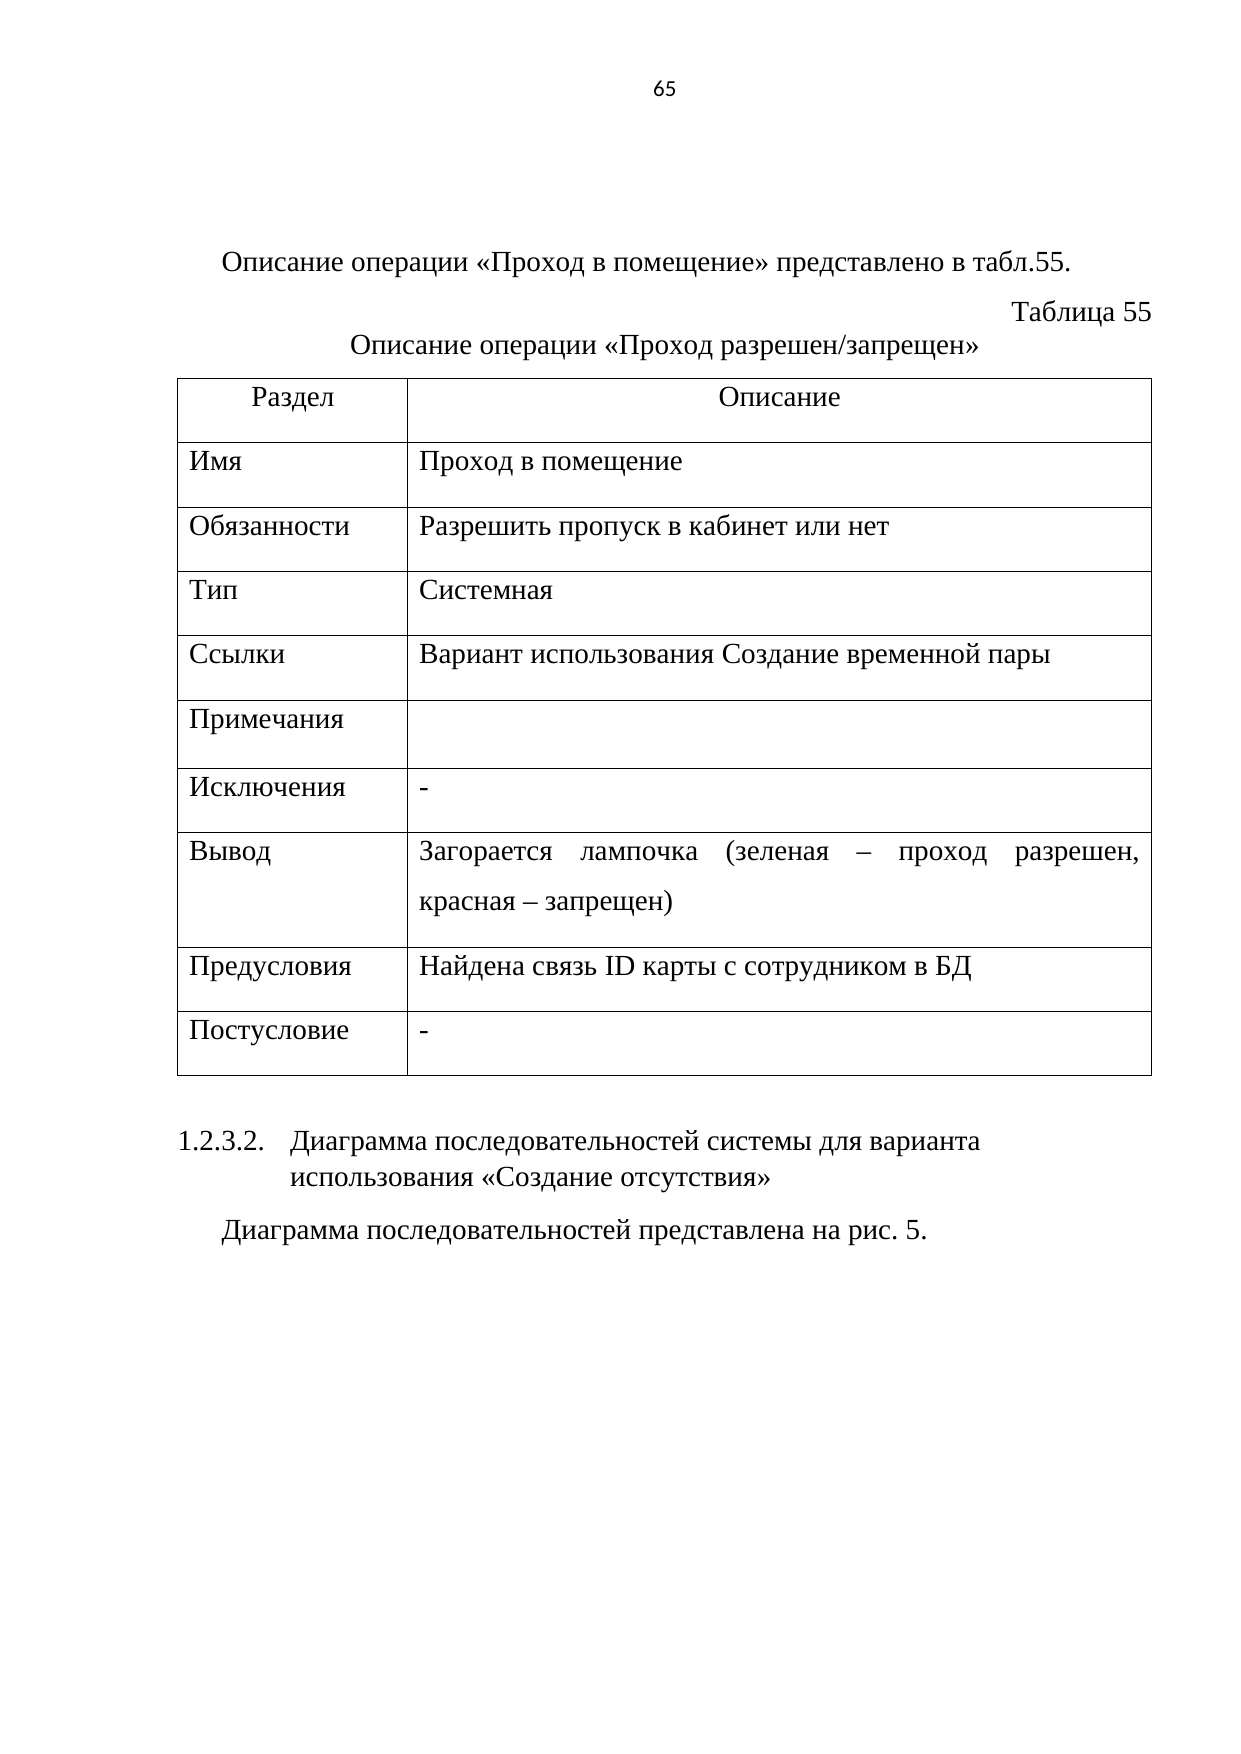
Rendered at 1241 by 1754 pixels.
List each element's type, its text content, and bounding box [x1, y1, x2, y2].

table_cell Найдена связь ID карты с сотрудником в БД [408, 948, 1151, 1011]
text Диаграмма последовательностей представлена на рис. 5. [177, 1212, 1152, 1246]
table_cell Исключения [178, 769, 407, 832]
text Описание операции «Проход в помещение» представлено в табл.55. [177, 244, 1152, 277]
table_cell Системная [408, 572, 1151, 635]
table_header Описание [408, 379, 1151, 442]
table_cell Тип [178, 572, 407, 635]
table_cell Проход в помещение [408, 443, 1151, 507]
text Таблица 55 [177, 294, 1152, 327]
table_cell Ссылки [178, 636, 407, 700]
table_cell - [408, 1012, 1151, 1075]
table_cell [408, 701, 1151, 768]
table_cell Загорается лампочка (зеленая – проход разрешен, красная – запрещен) [408, 833, 1151, 947]
table_cell Примечания [178, 701, 407, 768]
list Диаграмма последовательностей системы для варианта использования «Создание отсутствия» [177, 1123, 1152, 1193]
table_cell Разрешить пропуск в кабинет или нет [408, 508, 1151, 571]
table_cell - [408, 769, 1151, 832]
table_cell Имя [178, 443, 407, 507]
text Описание операции «Проход разрешен/запрещен» [177, 327, 1152, 361]
table_cell Обязанности [178, 508, 407, 571]
table_cell Вывод [178, 833, 407, 947]
table_cell Вариант использования Создание временной пары [408, 636, 1151, 700]
table_cell Постусловие [178, 1012, 407, 1075]
table_header Раздел [178, 379, 407, 442]
table_cell Предусловия [178, 948, 407, 1011]
